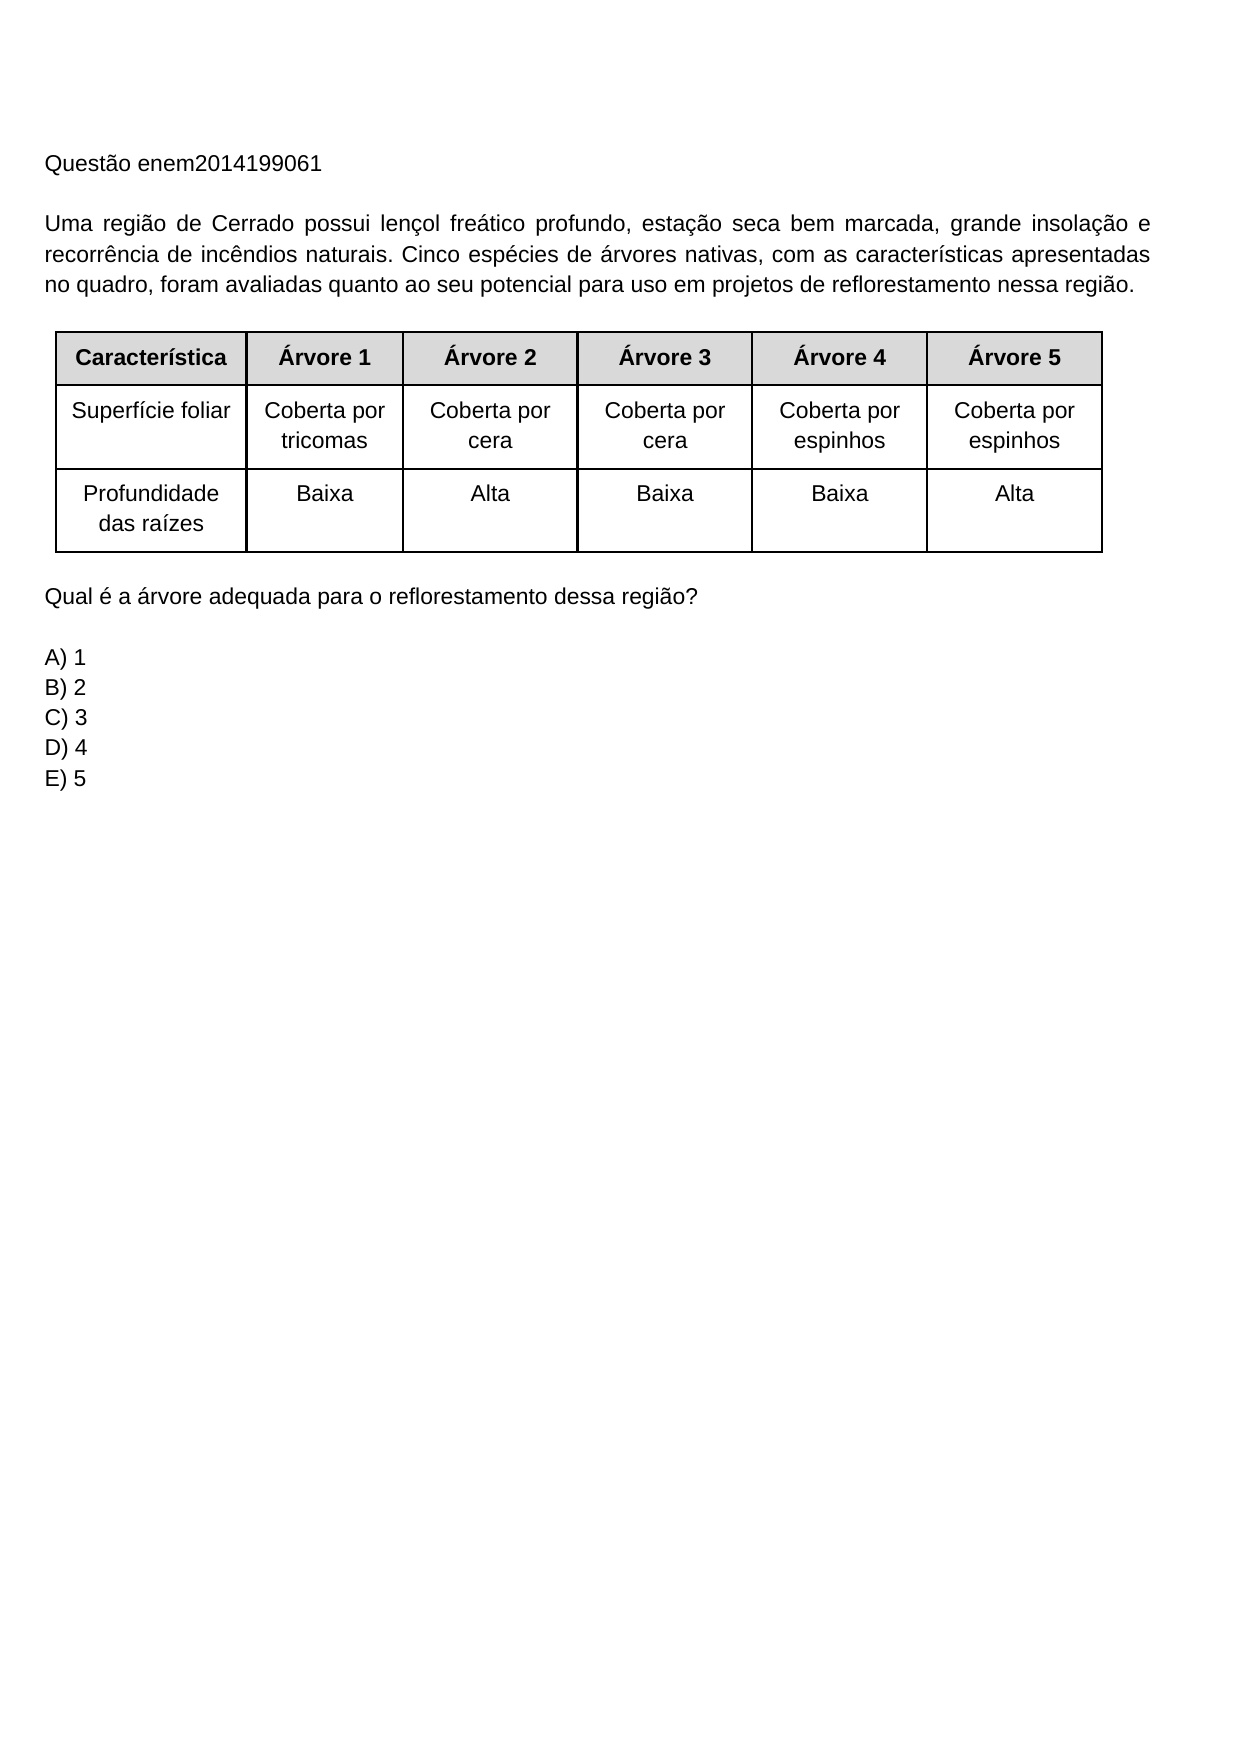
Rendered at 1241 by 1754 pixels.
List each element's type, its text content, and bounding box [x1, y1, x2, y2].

table_cell Coberta por cera [579, 386, 751, 468]
table_cell Coberta por espinhos [928, 386, 1101, 468]
text B) 2 [44, 674, 1151, 700]
table_cell Profundidade das raízes [57, 470, 245, 551]
table_cell Coberta por tricomas [248, 386, 402, 468]
table_cell Alta [928, 470, 1101, 551]
table_cell Coberta por cera [404, 386, 576, 468]
text Qual é a árvore adequada para o reflorestamento dessa região? [44, 583, 1151, 610]
text A) 1 [44, 644, 1151, 670]
text C) 3 [44, 704, 1151, 731]
table_header Característica [57, 333, 245, 384]
table_header Árvore 4 [753, 333, 926, 384]
text Questão enem2014199061 [44, 150, 1151, 176]
table_cell Baixa [248, 470, 402, 551]
table_cell Alta [404, 470, 576, 551]
table_header Árvore 1 [248, 333, 402, 384]
text Uma região de Cerrado possui lençol freático profundo, estação seca bem marcada, grande insolação e recorrência de incêndios naturais. Cinco espécies de árvores nativas, com as características apresentadas no quadro, foram avaliadas quanto ao seu potencial para uso em projetos de reflorestamento nessa região. [44, 210, 1151, 297]
text D) 4 [44, 734, 1151, 761]
table_header Árvore 2 [404, 333, 576, 384]
table_cell Baixa [579, 470, 751, 551]
text E) 5 [44, 764, 1151, 791]
table_header Árvore 3 [579, 333, 751, 384]
table_header Árvore 5 [928, 333, 1101, 384]
table_cell Baixa [753, 470, 926, 551]
table_cell Coberta por espinhos [753, 386, 926, 468]
table_cell Superfície foliar [57, 386, 245, 468]
